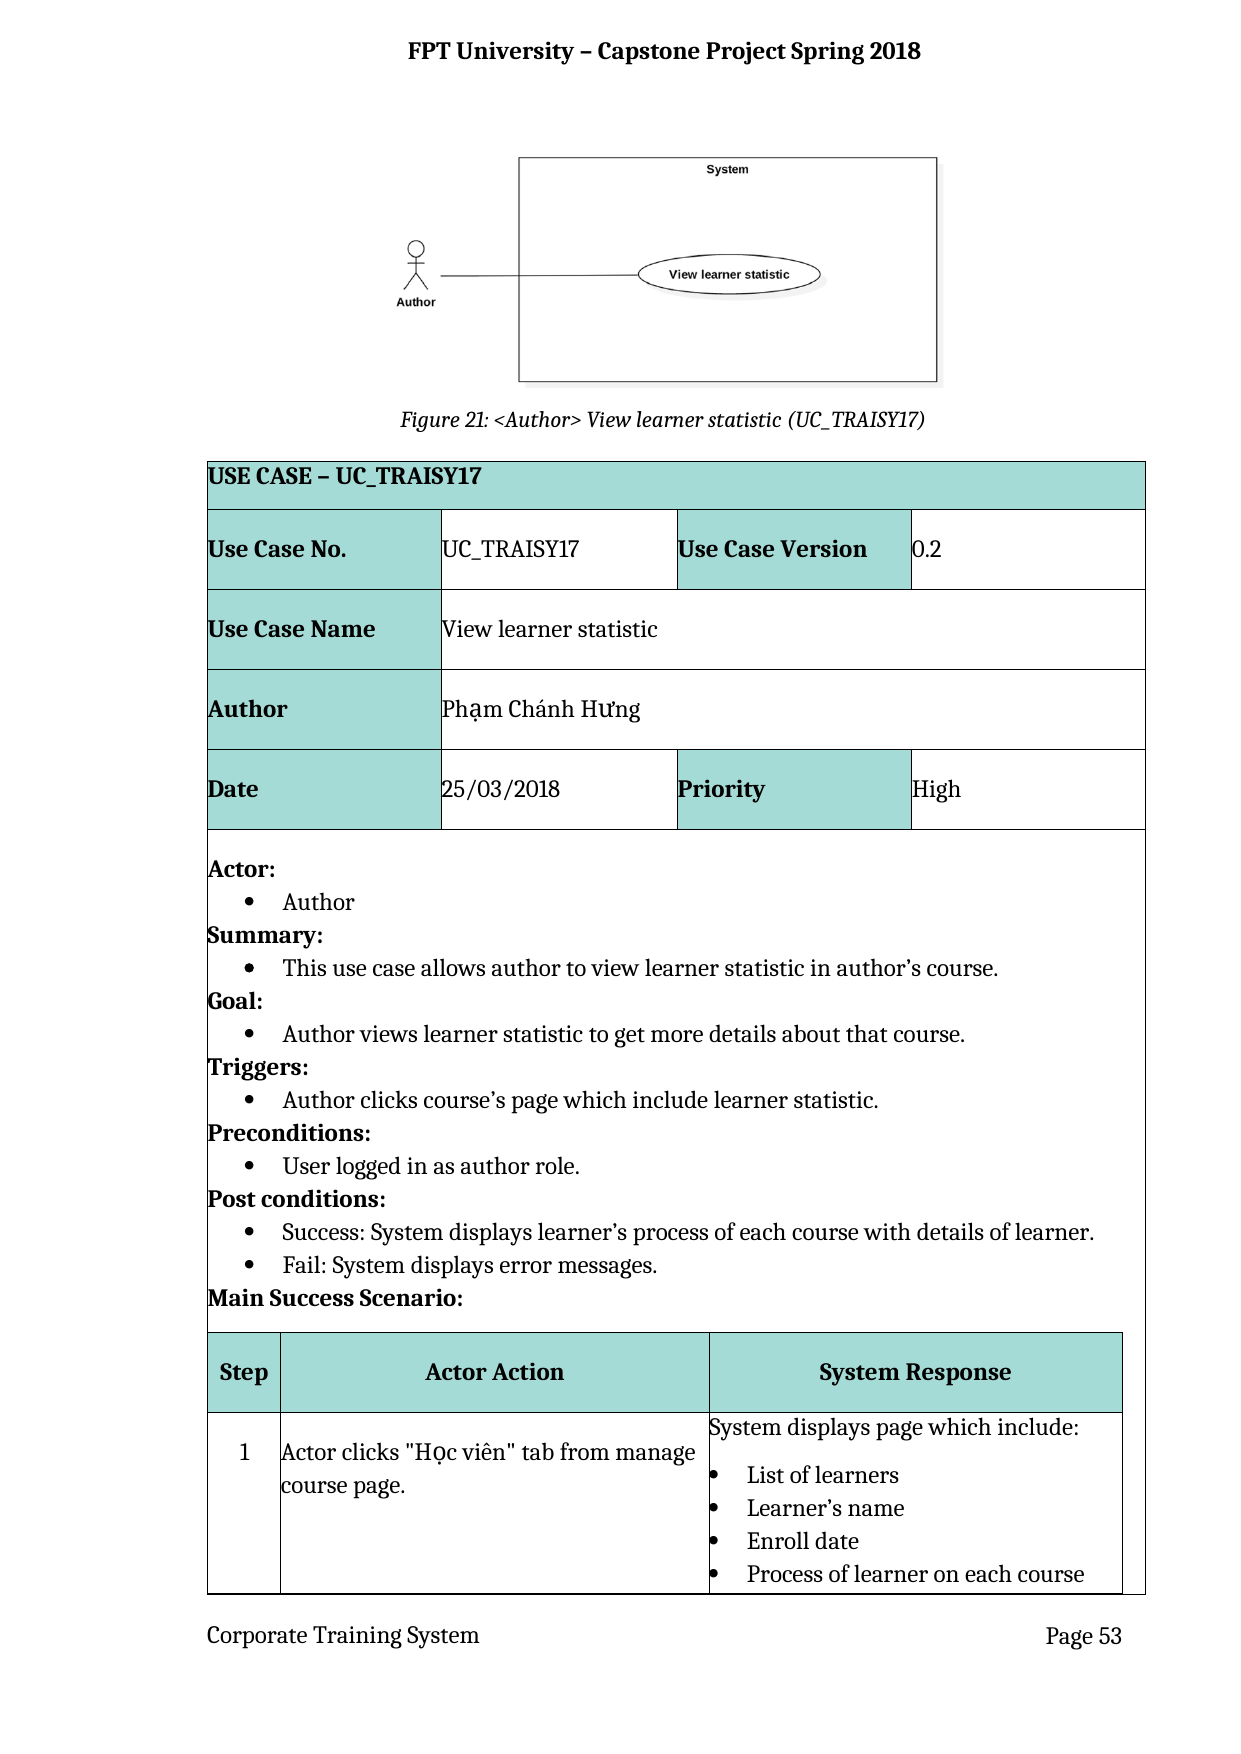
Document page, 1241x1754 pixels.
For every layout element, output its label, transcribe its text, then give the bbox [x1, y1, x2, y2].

table_cell View learner statistic [442, 590, 1145, 669]
table_cell Use Case Name [208, 590, 441, 669]
text Figure 21: <Author> View learner statistic (UC_TRAISY17) [207, 406, 1122, 433]
table_cell 0.2 [912, 510, 1145, 589]
table_cell Author [208, 670, 441, 749]
table_cell Date [208, 750, 441, 829]
table_cell Use Case No. [208, 510, 441, 589]
table_header USE CASE – UC_TRAISY17 [208, 462, 1145, 509]
table_cell UC_TRAISY17 [442, 510, 677, 589]
table_cell Use Case Version [678, 510, 911, 589]
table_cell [208, 830, 1145, 1594]
picture [381, 147, 948, 392]
table_cell High [912, 750, 1145, 829]
table_cell 25/03/2018 [442, 750, 677, 829]
table_cell Phạm Chánh Hưng [442, 670, 1145, 749]
table_cell Priority [678, 750, 911, 829]
